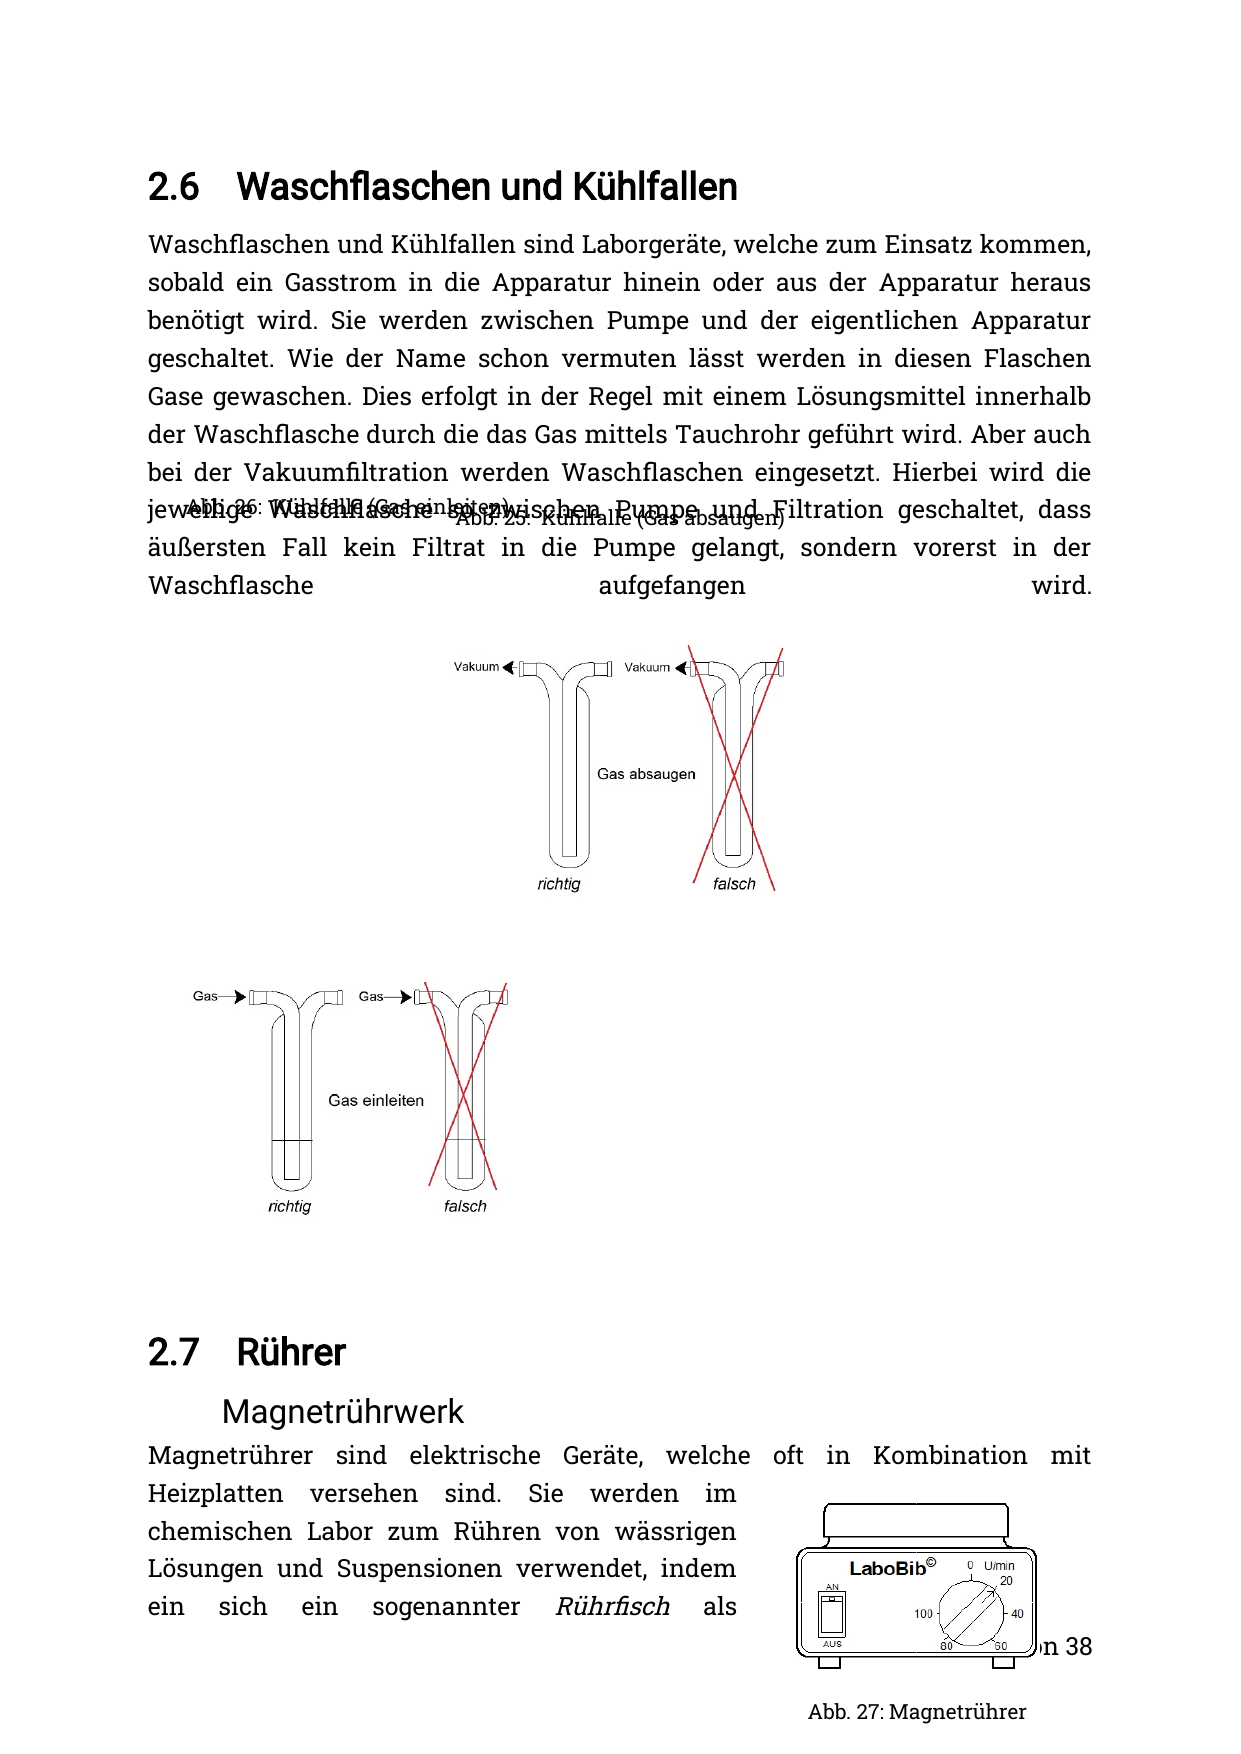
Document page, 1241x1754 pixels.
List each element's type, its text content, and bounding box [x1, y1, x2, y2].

picture [448, 644, 784, 898]
picture [794, 1501, 1040, 1670]
text Waschflaschen und Kühlfallen sind Laborgeräte, welche zum Einsatz kommen, sobald ein Gasstrom in die Apparatur hinein oder aus der Apparatur heraus benötigt wird. Sie werden zwischen Pumpe und der eigentlichen Apparatur geschaltet. Wie der Name schon vermuten lässt werden in diesen Flaschen Gase gewaschen. Dies erfolgt in der Regel mit einem Lösungsmittel innerhalb der Waschflasche durch die das Gas mittels Tauchrohr geführt wird. Aber auch bei der Vakuumfiltration werden Waschflaschen eingesetzt. Hierbei wird die jeweilige Waschflasche so zwischen Pumpe und Filtration geschaltet, dass äußersten Fall kein Filtrat in die Pumpe gelangt, sondern vorerst in der Waschflasche aufgefangen wird. [148, 227, 1093, 1300]
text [148, 1438, 1093, 1622]
subtitle Rührer [148, 1330, 1093, 1374]
picture [187, 981, 508, 1220]
subtitle Waschflaschen und Kühlfallen [148, 164, 1093, 208]
subtitle Magnetrührwerk [148, 1393, 1093, 1432]
